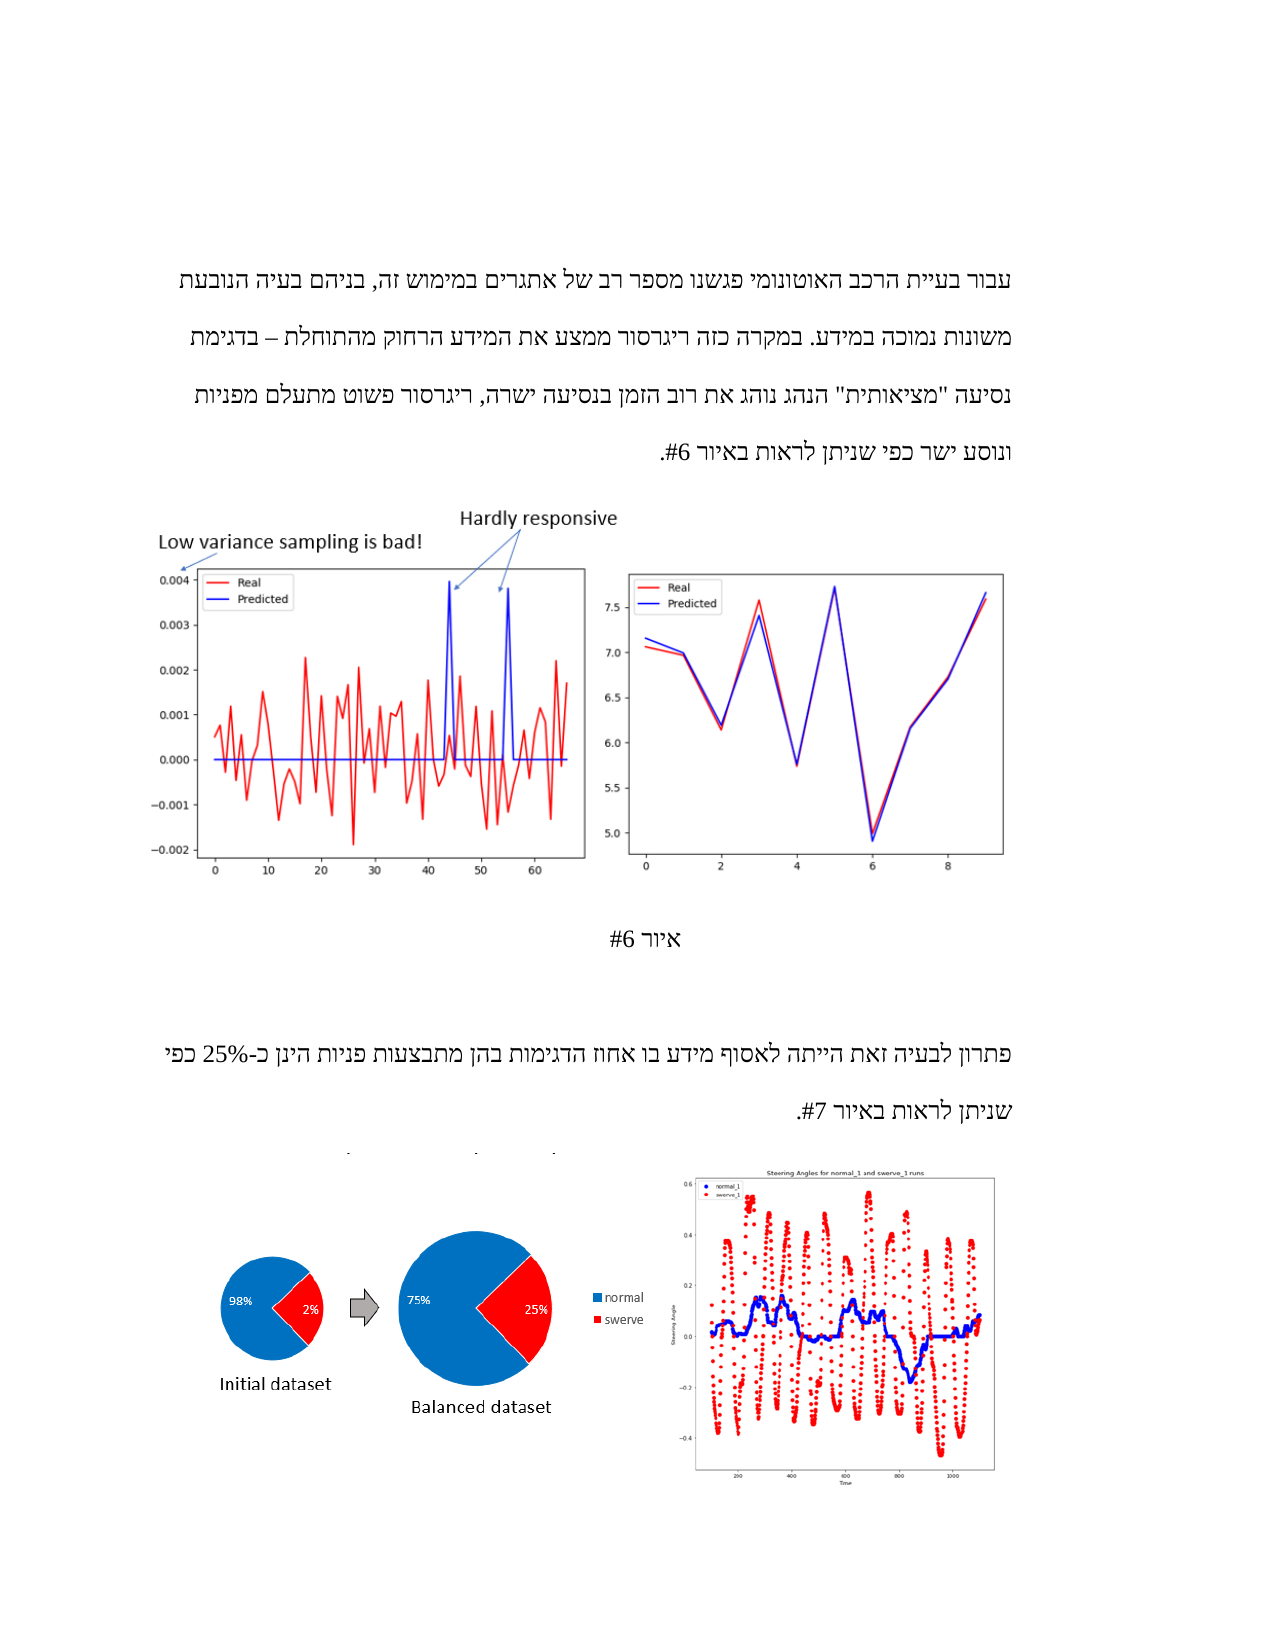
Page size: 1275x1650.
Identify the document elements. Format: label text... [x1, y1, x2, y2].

picture [208, 1153, 1013, 1497]
picture [150, 495, 1013, 894]
text איור #6 [150, 924, 1012, 952]
list פתרון לבעיה זאת הייתה לאסוף מידע בו אחוז הדגימות בהן מתבצעות פניות הינן כ-25% כפי שניתן לראות באיור #7. [150, 1039, 1012, 1125]
list עבור בעיית הרכב האוטונומי פגשנו מספר רב של אתגרים במימוש זה, בניהם בעיה הנובעת משונות נמוכה במידע. במקרה כזה ריגרסור ממצע את המידע הרחוק מהתוחלת – בדגימת נסיעה "מציאותית" הנהג נוהג את רוב הזמן בנסיעה ישרה, ריגרסור פשוט מתעלם מפניות ונוסע ישר כפי שניתן לראות באיור #6. [150, 265, 1012, 466]
